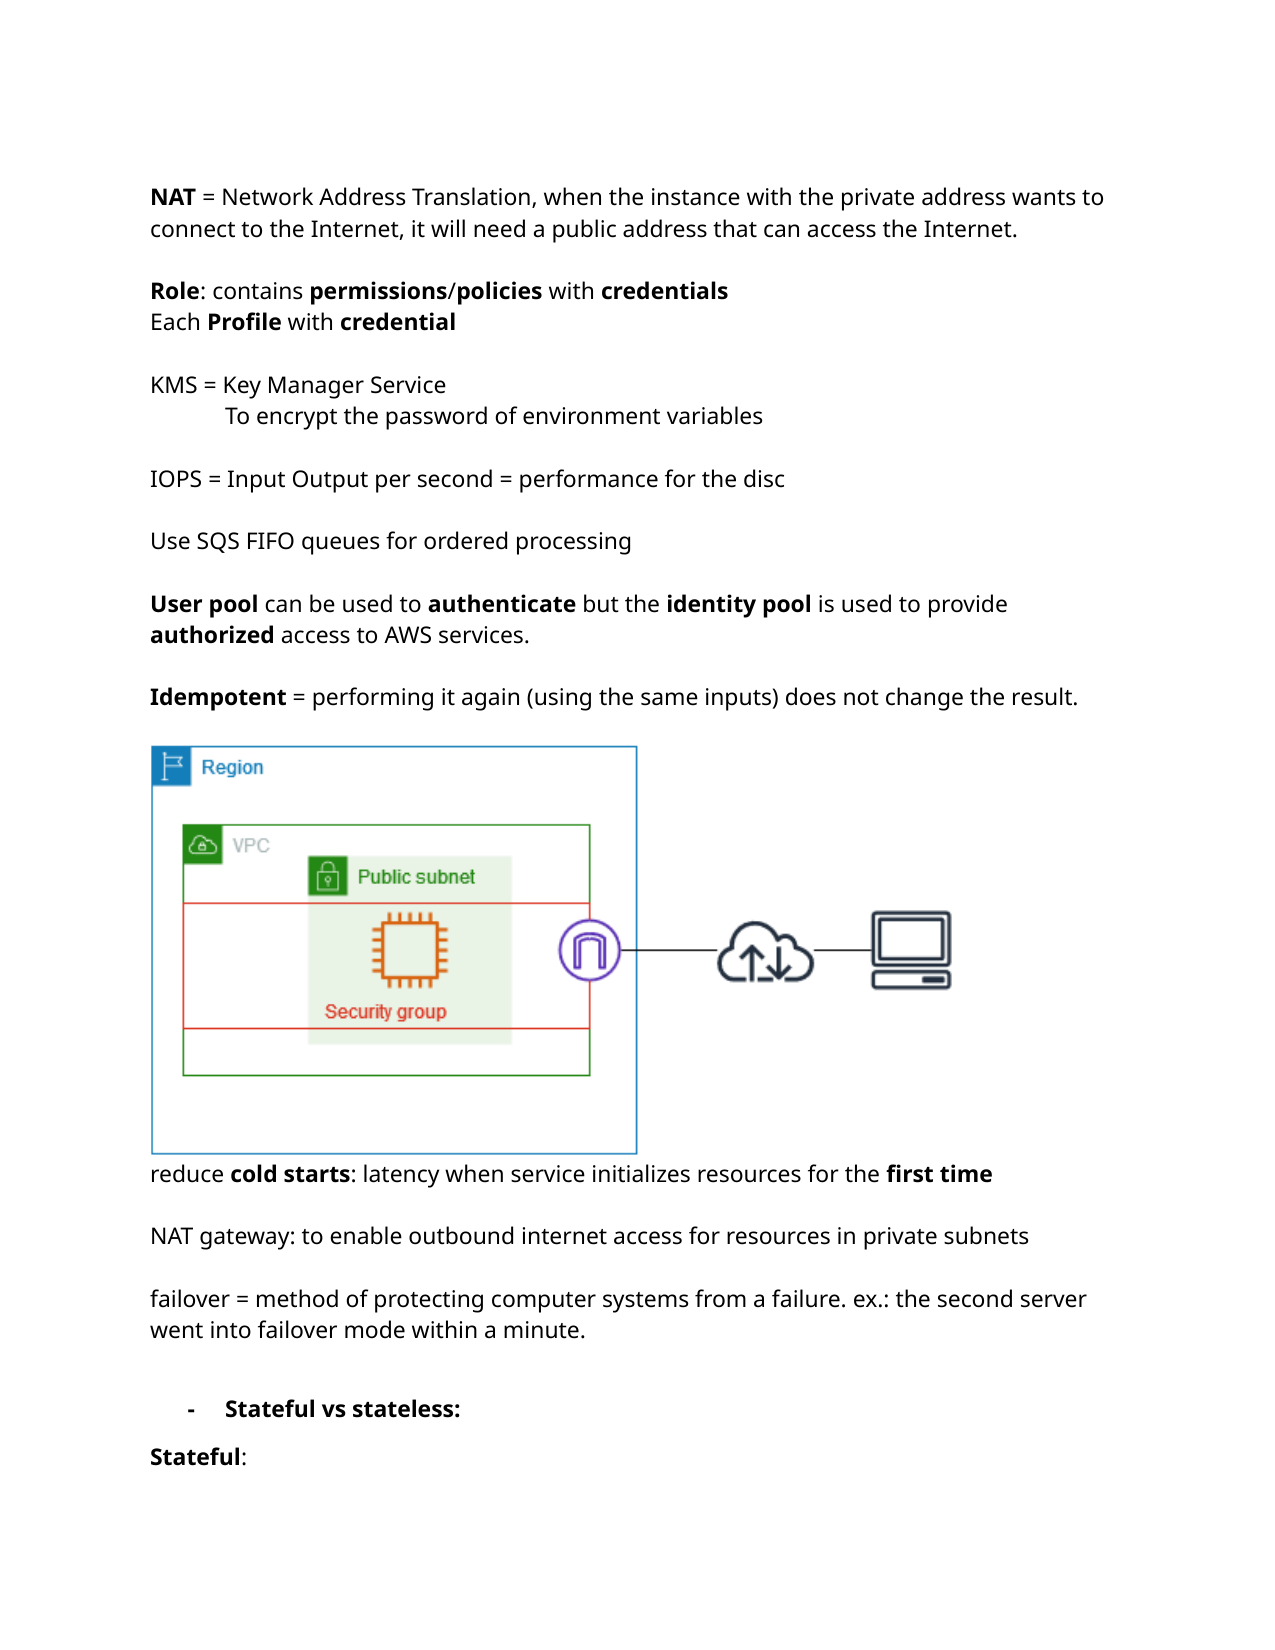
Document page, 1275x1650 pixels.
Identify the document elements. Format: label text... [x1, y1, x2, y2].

text Idempotent = performing it again (using the same inputs) does not change the result. [150, 681, 1125, 712]
text To encrypt the password of environment variables [150, 400, 1125, 431]
text Use SQS FIFO queues for ordered processing [150, 525, 1125, 556]
picture [150, 743, 955, 1158]
text User pool can be used to authenticate but the identity pool is used to provide authorized access to AWS services. [150, 587, 1125, 650]
text NAT = Network Address Translation, when the instance with the private address wants to connect to the Internet, it will need a public address that can access the Internet. [150, 181, 1125, 244]
text NAT gateway: to enable outbound internet access for resources in private subnets [150, 1220, 1125, 1252]
text IOPS = Input Output per second = performance for the disc [150, 462, 1125, 494]
list Stateful vs stateless: [187, 1393, 1125, 1424]
text reduce cold starts: latency when service initializes resources for the first time [150, 1158, 1125, 1189]
text KMS = Key Manager Service [150, 369, 1125, 400]
text Role: contains permissions/policies with credentials [150, 275, 1125, 306]
text Stateful: [150, 1441, 1125, 1472]
text failover = method of protecting computer systems from a failure. ex.: the second server went into failover mode within a minute. [150, 1283, 1125, 1345]
text Each Profile with credential [150, 306, 1125, 337]
